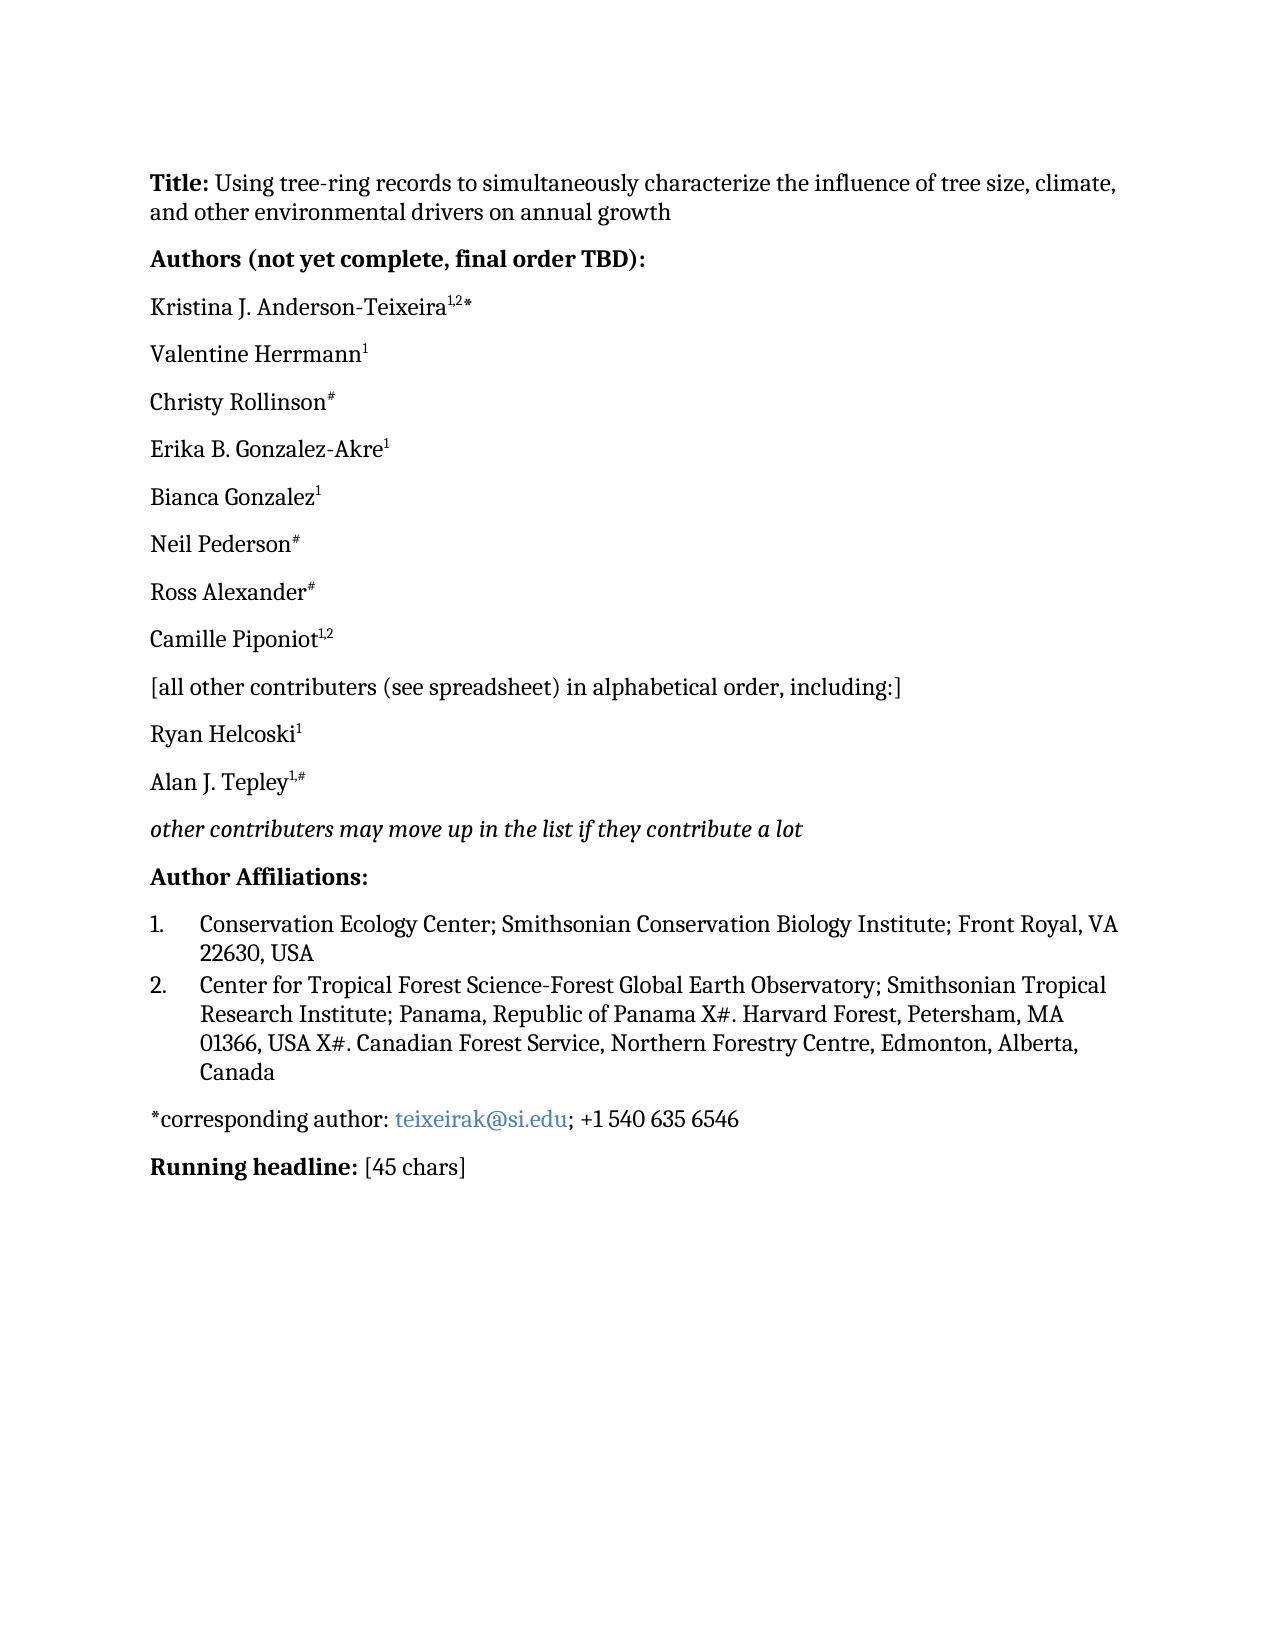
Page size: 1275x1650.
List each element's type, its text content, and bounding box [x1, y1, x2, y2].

text Ross Alexander# [150, 577, 1125, 606]
text Christy Rollinson# [150, 387, 1125, 416]
text *corresponding author: teixeirak@si.edu; +1 540 635 6546 [150, 1105, 1125, 1134]
text Alan J. Tepley1,# [150, 767, 1125, 796]
text Running headline: [45 chars] [150, 1152, 1125, 1181]
text Authors (not yet complete, final order TBD): [150, 245, 1125, 274]
text Neil Pederson# [150, 530, 1125, 559]
text Title: Using tree-ring records to simultaneously characterize the influence of tree size, climate, and other environmental drivers on annual growth [150, 169, 1125, 226]
text Valentine Herrmann1 [150, 340, 1125, 369]
text [all other contributers (see spreadsheet) in alphabetical order, including:] [150, 672, 1125, 701]
text Bianca Gonzalez1 [150, 482, 1125, 511]
text Kristina J. Anderson-Teixeira1,2* [150, 292, 1125, 321]
text Ryan Helcoski1 [150, 720, 1125, 749]
text other contributers may move up in the list if they contribute a lot [150, 815, 1125, 844]
text Erika B. Gonzalez-Akre1 [150, 435, 1125, 464]
list Conservation Ecology Center; Smithsonian Conservation Biology Institute; Front Royal, VA 22630, USA [150, 910, 1125, 967]
list Center for Tropical Forest Science-Forest Global Earth Observatory; Smithsonian Tropical Research Institute; Panama, Republic of Panama X#. Harvard Forest, Petersham, MA 01366, USA X#. Canadian Forest Service, Northern Forestry Centre, Edmonton, Alberta, Canada [150, 971, 1125, 1086]
text Author Affiliations: [150, 862, 1125, 891]
text Camille Piponiot1,2 [150, 625, 1125, 654]
